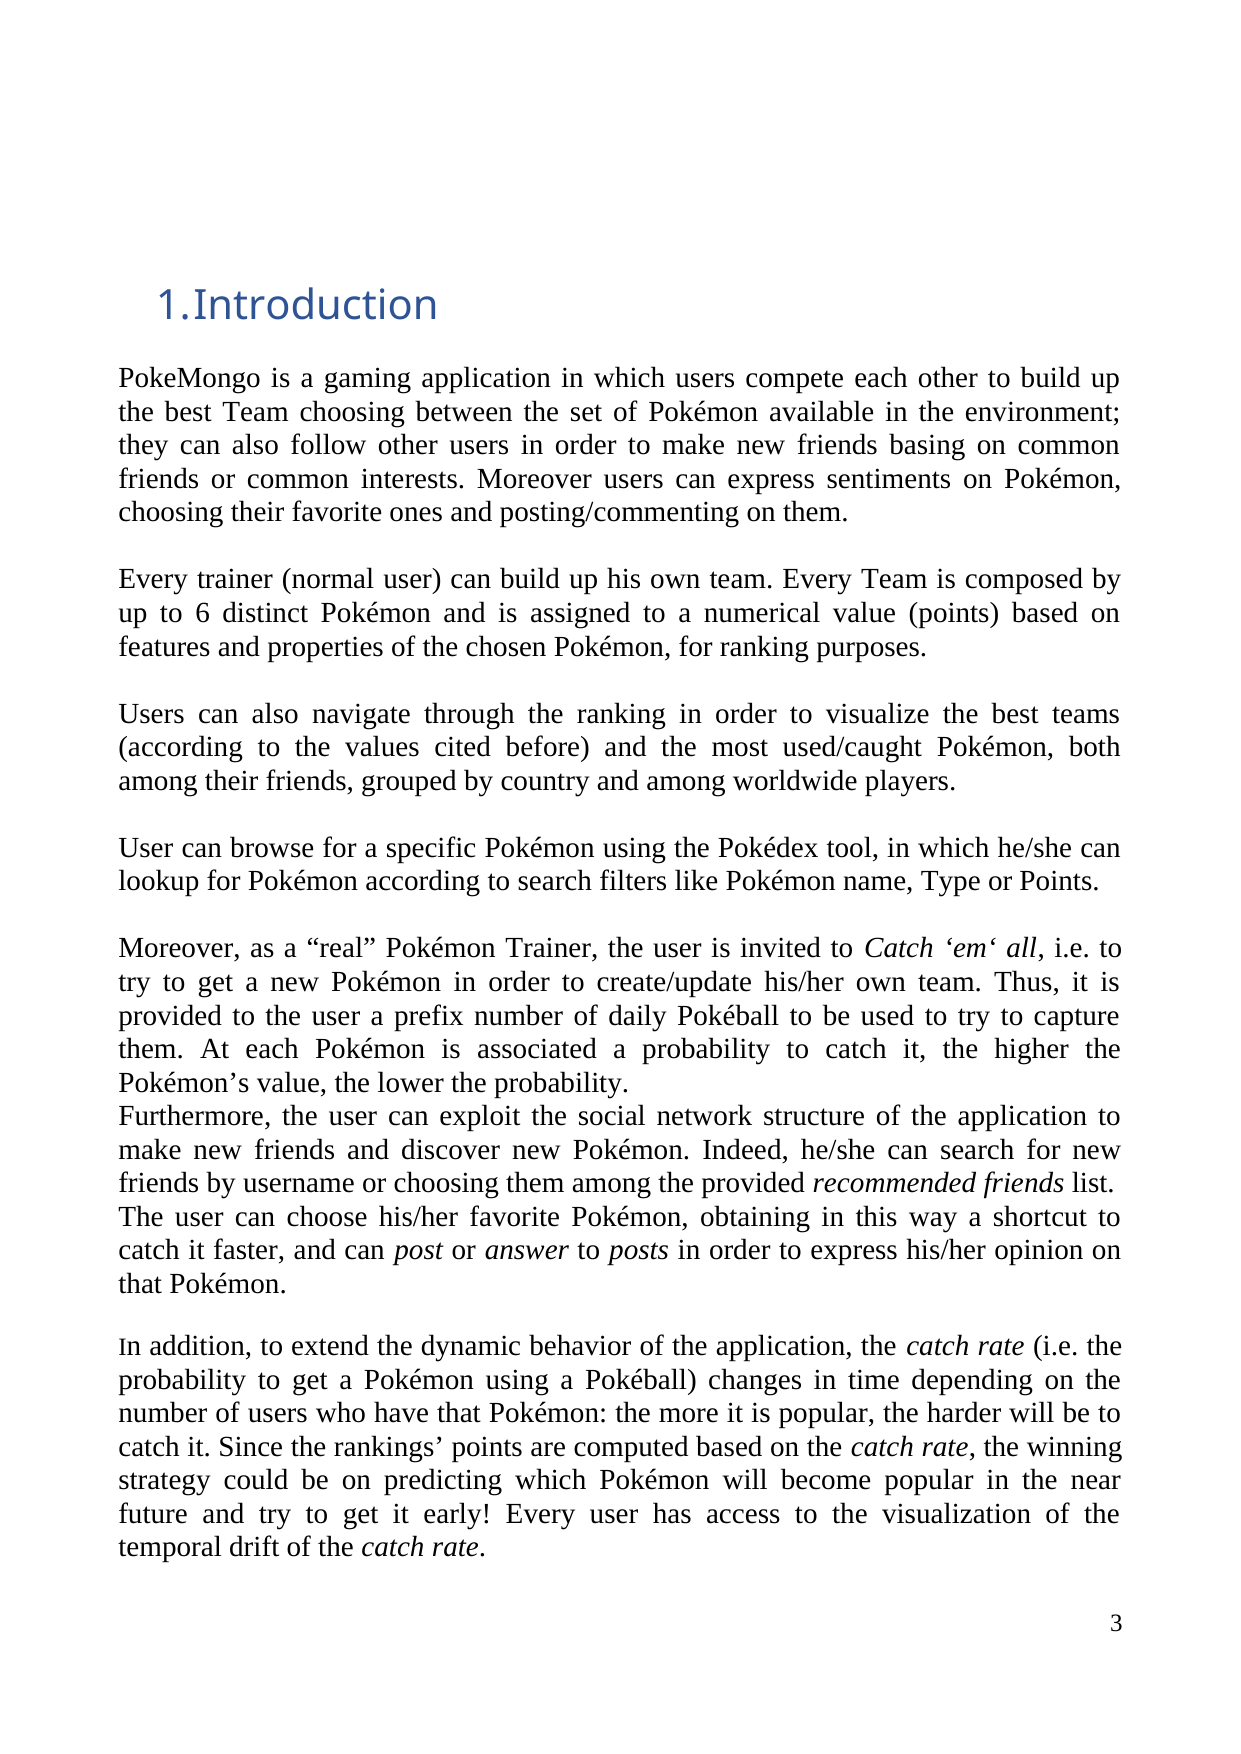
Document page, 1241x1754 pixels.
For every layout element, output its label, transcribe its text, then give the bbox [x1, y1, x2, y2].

text Moreover, as a “real” Pokémon Trainer, the user is invited to Catch ‘em‘ all, i.e. to try to get a new Pokémon in order to create/update his/her own team. Thus, it is provided to the user a prefix number of daily Pokéball to be used to try to capture them. At each Pokémon is associated a probability to catch it, the higher the Pokémon’s value, the lower the probability. [118, 931, 1122, 1098]
text PokeMongo is a gaming application in which users compete each other to build up the best Team choosing between the set of Pokémon available in the environment; they can also follow other users in order to make new friends basing on common friends or common interests. Moreover users can express sentiments on Pokémon, choosing their favorite ones and posting/commenting on them. [118, 360, 1122, 528]
text The user can choose his/her favorite Pokémon, obtaining in this way a shortcut to catch it faster, and can post or answer to posts in order to express his/her opinion on that Pokémon. [118, 1199, 1122, 1299]
subtitle Introduction [156, 275, 1122, 332]
text User can browse for a specific Pokémon using the Pokédex tool, in which he/she can lookup for Pokémon according to search filters like Pokémon name, Type or Points. [118, 830, 1122, 897]
text Users can also navigate through the ranking in order to visualize the best teams (according to the values cited before) and the most used/caught Pokémon, both among their friends, grouped by country and among worldwide players. [118, 696, 1122, 796]
text Furthermore, the user can exploit the social network structure of the application to make new friends and discover new Pokémon. Indeed, he/she can search for new friends by username or choosing them among the provided recommended friends list. [118, 1098, 1122, 1199]
text Every trainer (normal user) can build up his own team. Every Team is composed by up to 6 distinct Pokémon and is assigned to a numerical value (points) based on features and properties of the chosen Pokémon, for ranking purposes. [118, 562, 1122, 662]
text In addition, to extend the dynamic behavior of the application, the catch rate (i.e. the probability to get a Pokémon using a Pokéball) changes in time depending on the number of users who have that Pokémon: the more it is popular, the harder will be to catch it. Since the rankings’ points are computed based on the catch rate, the winning strategy could be on predicting which Pokémon will become popular in the near future and try to get it early! Every user has access to the visualization of the temporal drift of the catch rate. [118, 1328, 1122, 1563]
